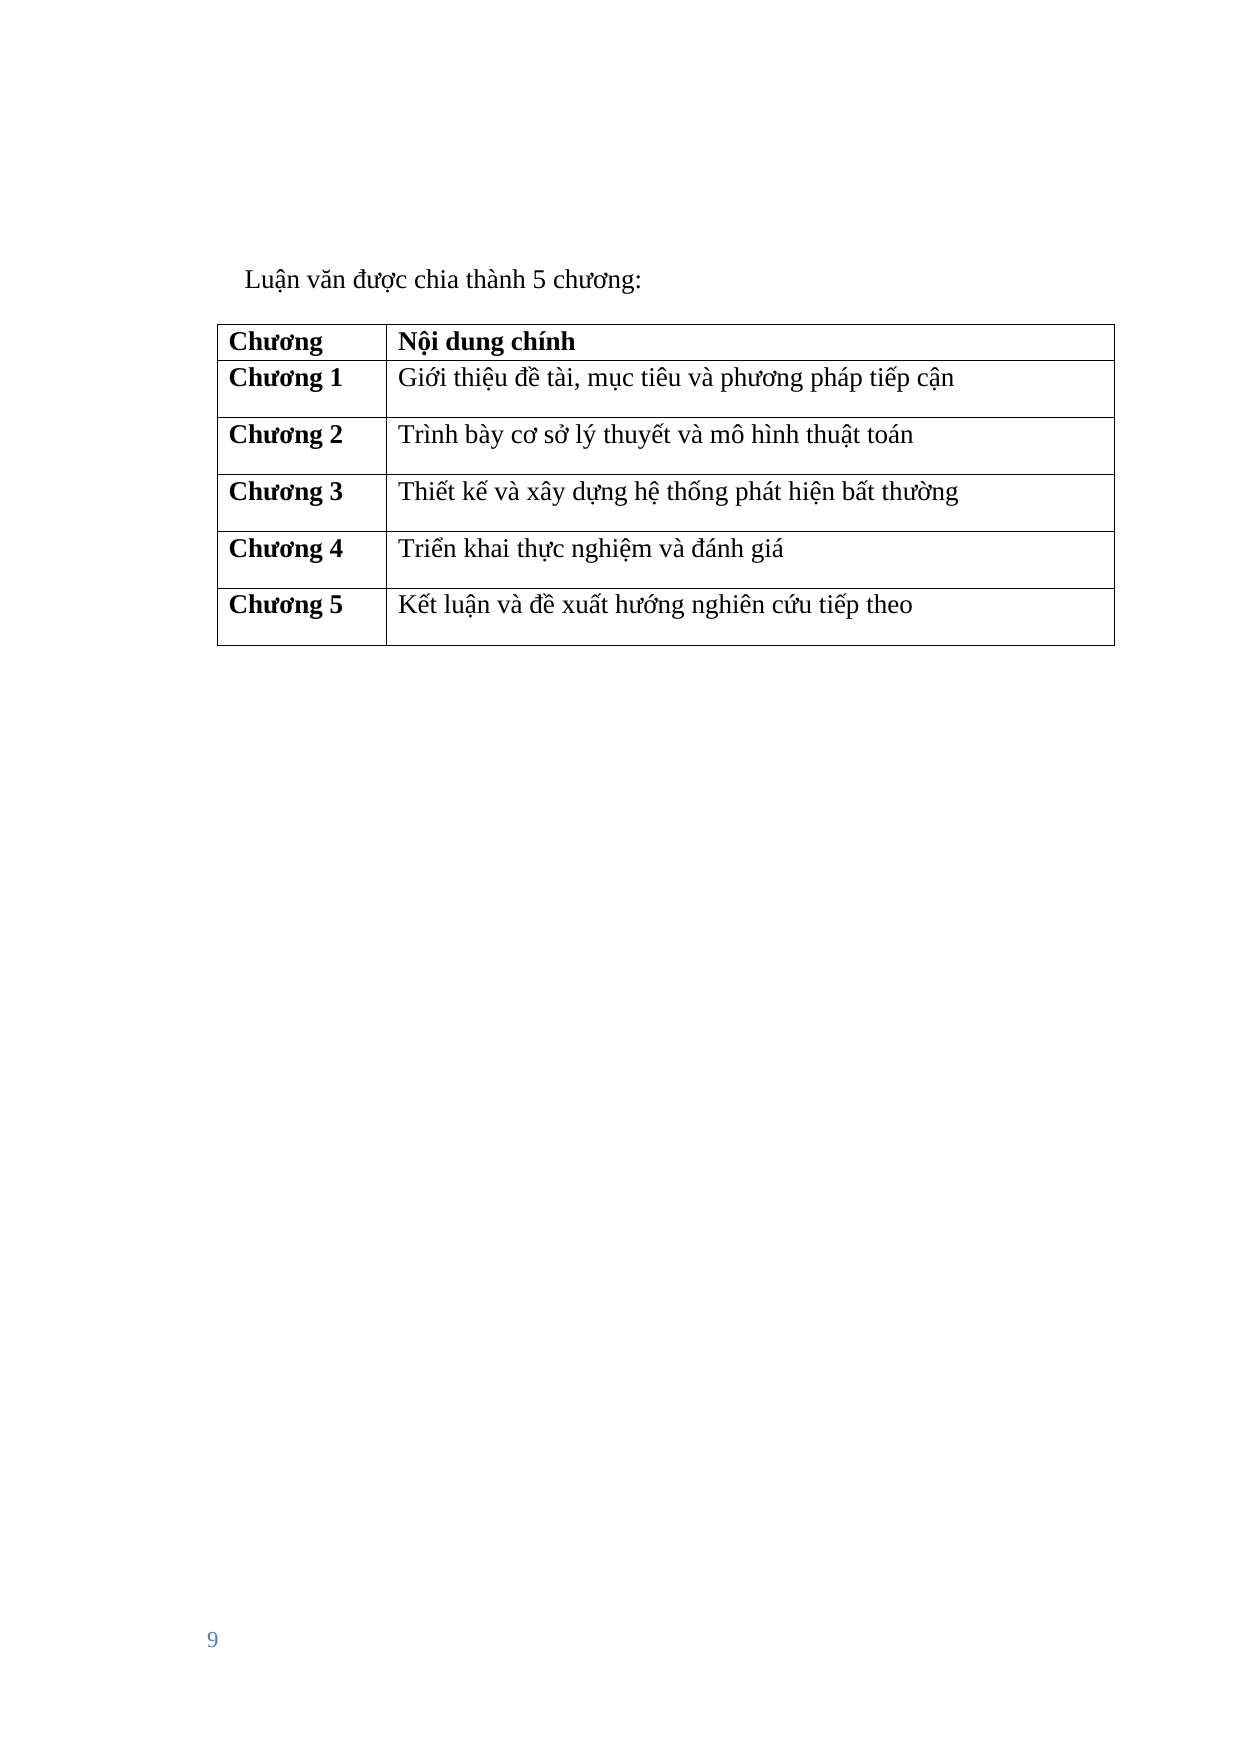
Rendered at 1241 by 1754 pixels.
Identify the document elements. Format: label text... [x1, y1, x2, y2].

table_cell Chương 1 [218, 361, 386, 417]
table_cell Triển khai thực nghiệm và đánh giá [387, 532, 1114, 588]
table_header Nội dung chính [387, 325, 1114, 360]
table_cell Chương 5 [218, 589, 386, 645]
table_cell Trình bày cơ sở lý thuyết và mô hình thuật toán [387, 418, 1114, 474]
table_cell Chương 3 [218, 475, 386, 531]
table_cell Chương 4 [218, 532, 386, 588]
table_cell Kết luận và đề xuất hướng nghiên cứu tiếp theo [387, 589, 1114, 645]
text Luận văn được chia thành 5 chương: [207, 263, 1122, 294]
table_cell Thiết kế và xây dựng hệ thống phát hiện bất thường [387, 475, 1114, 531]
table_cell Chương 2 [218, 418, 386, 474]
table_header Chương [218, 325, 386, 360]
table_cell Giới thiệu đề tài, mục tiêu và phương pháp tiếp cận [387, 361, 1114, 417]
